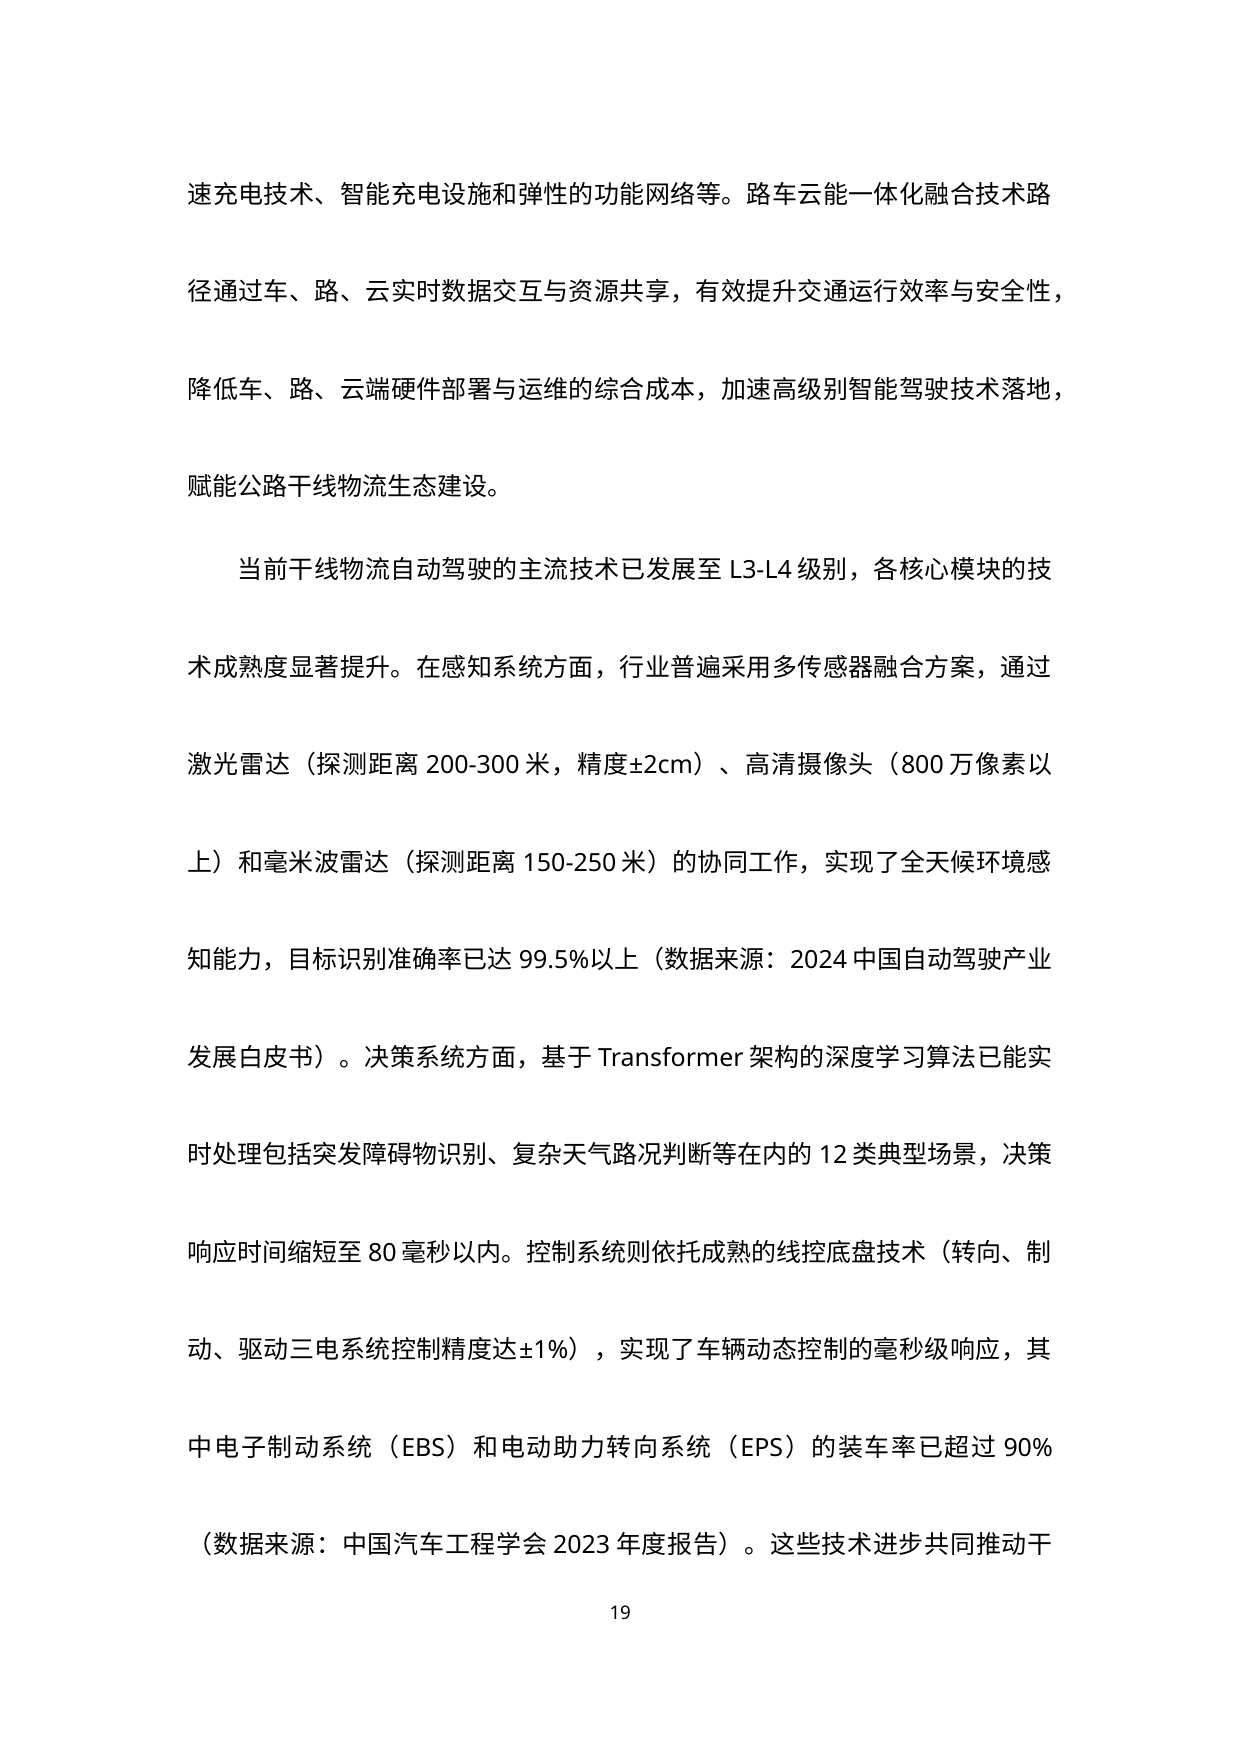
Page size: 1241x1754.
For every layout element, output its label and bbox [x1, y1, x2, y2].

text [187, 535, 1053, 1575]
text [187, 160, 1053, 517]
